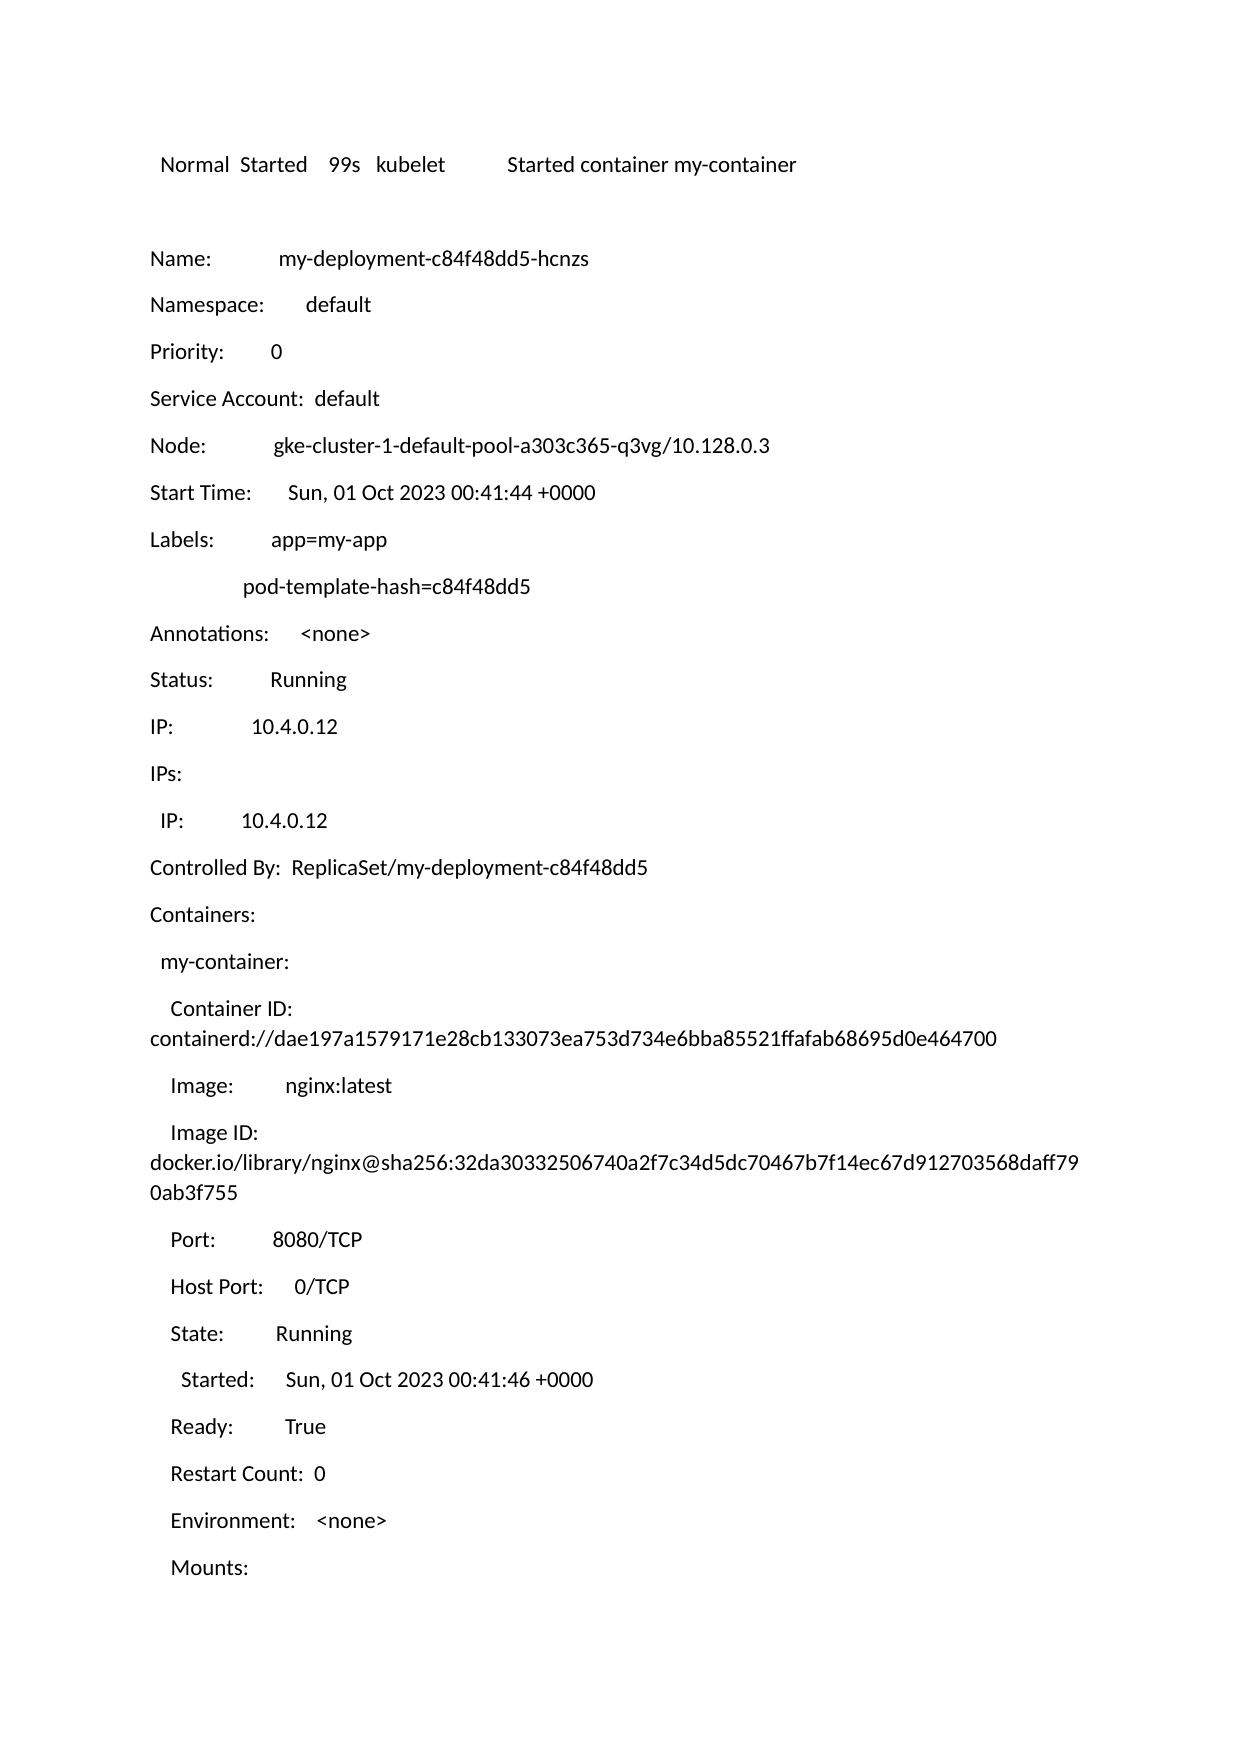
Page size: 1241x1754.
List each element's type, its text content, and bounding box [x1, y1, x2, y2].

text Started: Sun, 01 Oct 2023 00:41:46 +0000 [150, 1366, 1090, 1394]
text pod-template-hash=c84f48dd5 [150, 572, 1090, 600]
text Host Port: 0/TCP [150, 1272, 1090, 1300]
text Normal Started 99s kubelet Started container my-container [150, 150, 1090, 178]
text Status: Running [150, 666, 1090, 694]
text Start Time: Sun, 01 Oct 2023 00:41:44 +0000 [150, 478, 1090, 506]
text Image ID: docker.io/library/nginx@sha256:32da30332506740a2f7c34d5dc70467b7f14ec67d912703568daff790ab3f755 [150, 1118, 1090, 1206]
text Ready: True [150, 1412, 1090, 1441]
text Restart Count: 0 [150, 1459, 1090, 1487]
text Namespace: default [150, 291, 1090, 319]
text my-container: [150, 947, 1090, 975]
text IP: 10.4.0.12 [150, 806, 1090, 834]
text Node: gke-cluster-1-default-pool-a303c365-q3vg/10.128.0.3 [150, 431, 1090, 459]
text Name: my-deployment-c84f48dd5-hcnzs [150, 244, 1090, 272]
text Annotations: <none> [150, 619, 1090, 647]
text Container ID: containerd://dae197a1579171e28cb133073ea753d734e6bba85521ffafab68695d0e464700 [150, 994, 1090, 1052]
text IPs: [150, 759, 1090, 787]
text Labels: app=my-app [150, 525, 1090, 553]
text IP: 10.4.0.12 [150, 712, 1090, 741]
text Containers: [150, 900, 1090, 928]
text Port: 8080/TCP [150, 1225, 1090, 1253]
text Priority: 0 [150, 337, 1090, 366]
text Environment: <none> [150, 1506, 1090, 1534]
text Service Account: default [150, 384, 1090, 412]
text State: Running [150, 1319, 1090, 1347]
text Controlled By: ReplicaSet/my-deployment-c84f48dd5 [150, 853, 1090, 881]
text Image: nginx:latest [150, 1071, 1090, 1099]
text Mounts: [150, 1553, 1090, 1581]
